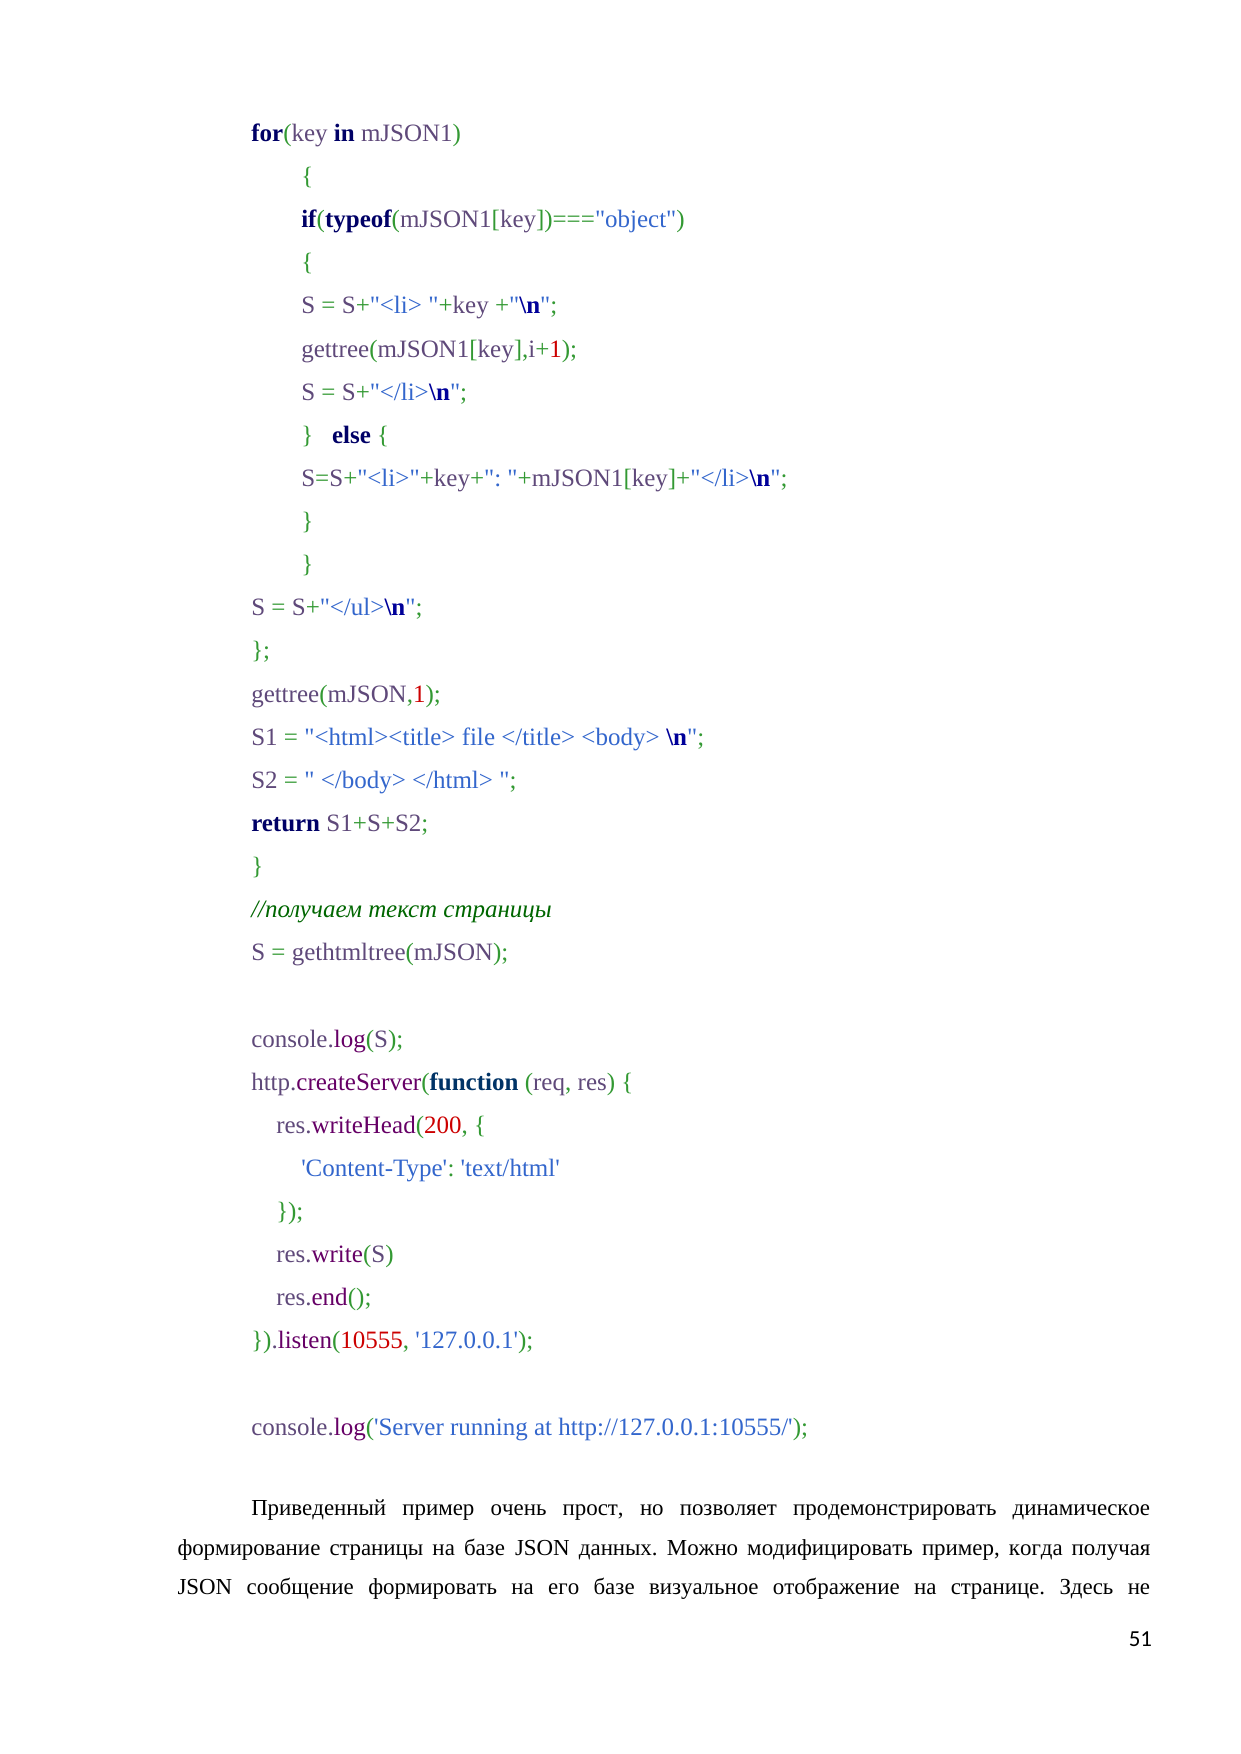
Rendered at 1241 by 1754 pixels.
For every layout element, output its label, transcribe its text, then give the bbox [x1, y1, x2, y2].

text S = S+"<li> "+key +"\n"; [177, 291, 1152, 319]
text res.end(); [177, 1282, 1152, 1311]
text S = S+"</ul>\n"; [177, 592, 1152, 621]
text } [177, 851, 1152, 880]
text return S1+S+S2; [177, 808, 1152, 837]
text }).listen(10555, '127.0.0.1'); [177, 1326, 1152, 1354]
text } else { [177, 420, 1152, 449]
text } [177, 549, 1152, 578]
text S2 = " </body> </html> "; [177, 765, 1152, 794]
text for(key in mJSON1) [177, 118, 1152, 147]
text }; [177, 636, 1152, 664]
text if(typeof(mJSON1[key])==="object") [177, 204, 1152, 233]
text res.writeHead(200, { [177, 1110, 1152, 1139]
text //получаем текст страницы [177, 894, 1152, 923]
text }); [177, 1196, 1152, 1225]
text 'Content-Type': 'text/html' [177, 1153, 1152, 1182]
text S1 = "<html><title> file </title> <body> \n"; [177, 722, 1152, 751]
text http.createServer(function (req, res) { [177, 1067, 1152, 1096]
text console.log(S); [177, 1024, 1152, 1052]
text { [177, 247, 1152, 276]
text { [177, 161, 1152, 190]
text S = gethtmltree(mJSON); [177, 937, 1152, 966]
text gettree(mJSON1[key],i+1); [177, 334, 1152, 362]
text S=S+"<li>"+key+": "+mJSON1[key]+"</li>\n"; [177, 463, 1152, 492]
text } [177, 506, 1152, 535]
text res.write(S) [177, 1239, 1152, 1268]
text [177, 1494, 1152, 1600]
text gettree(mJSON,1); [177, 679, 1152, 707]
text console.log('Server running at http://127.0.0.1:10555/'); [177, 1412, 1152, 1441]
text S = S+"</li>\n"; [177, 377, 1152, 406]
